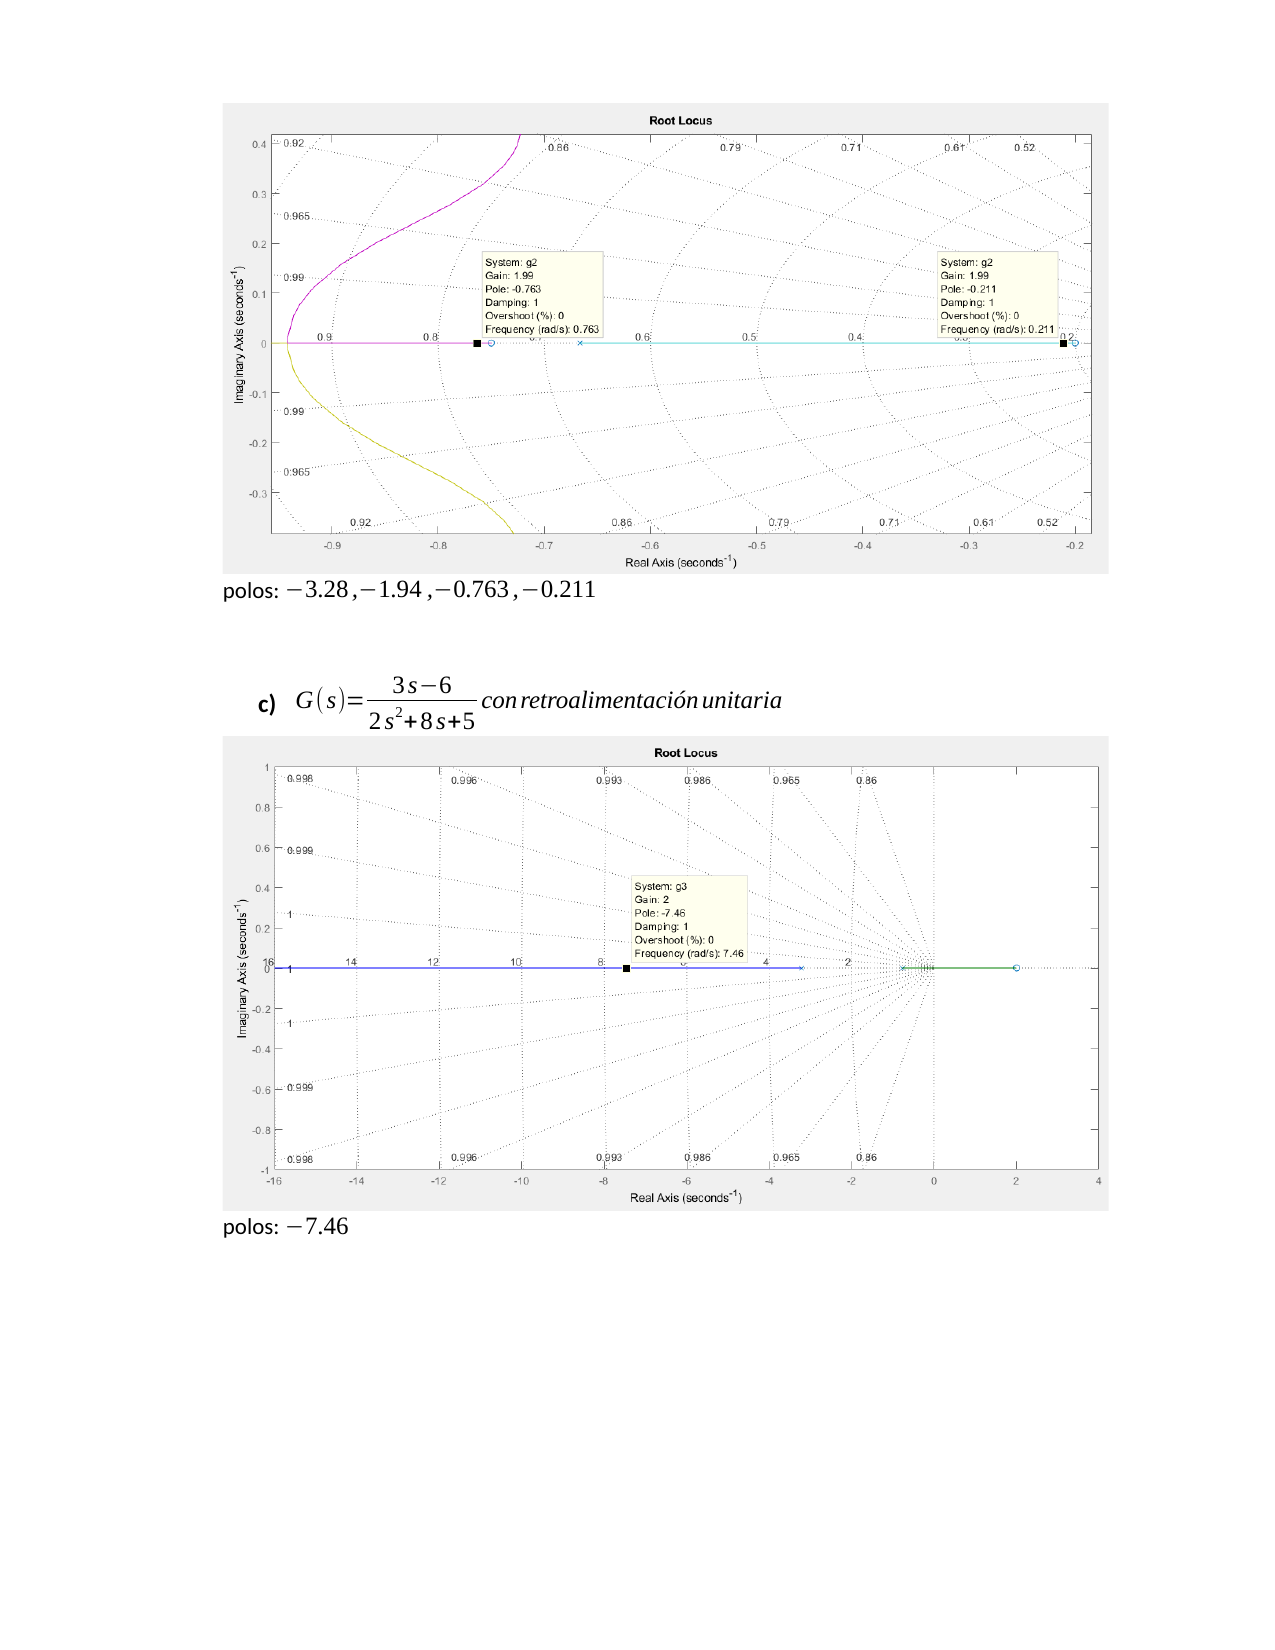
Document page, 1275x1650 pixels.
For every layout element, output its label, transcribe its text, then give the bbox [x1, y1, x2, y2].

picture [222, 103, 1109, 574]
list polos: [223, 1212, 1137, 1240]
picture [222, 736, 1109, 1211]
list polos: [223, 576, 1137, 604]
